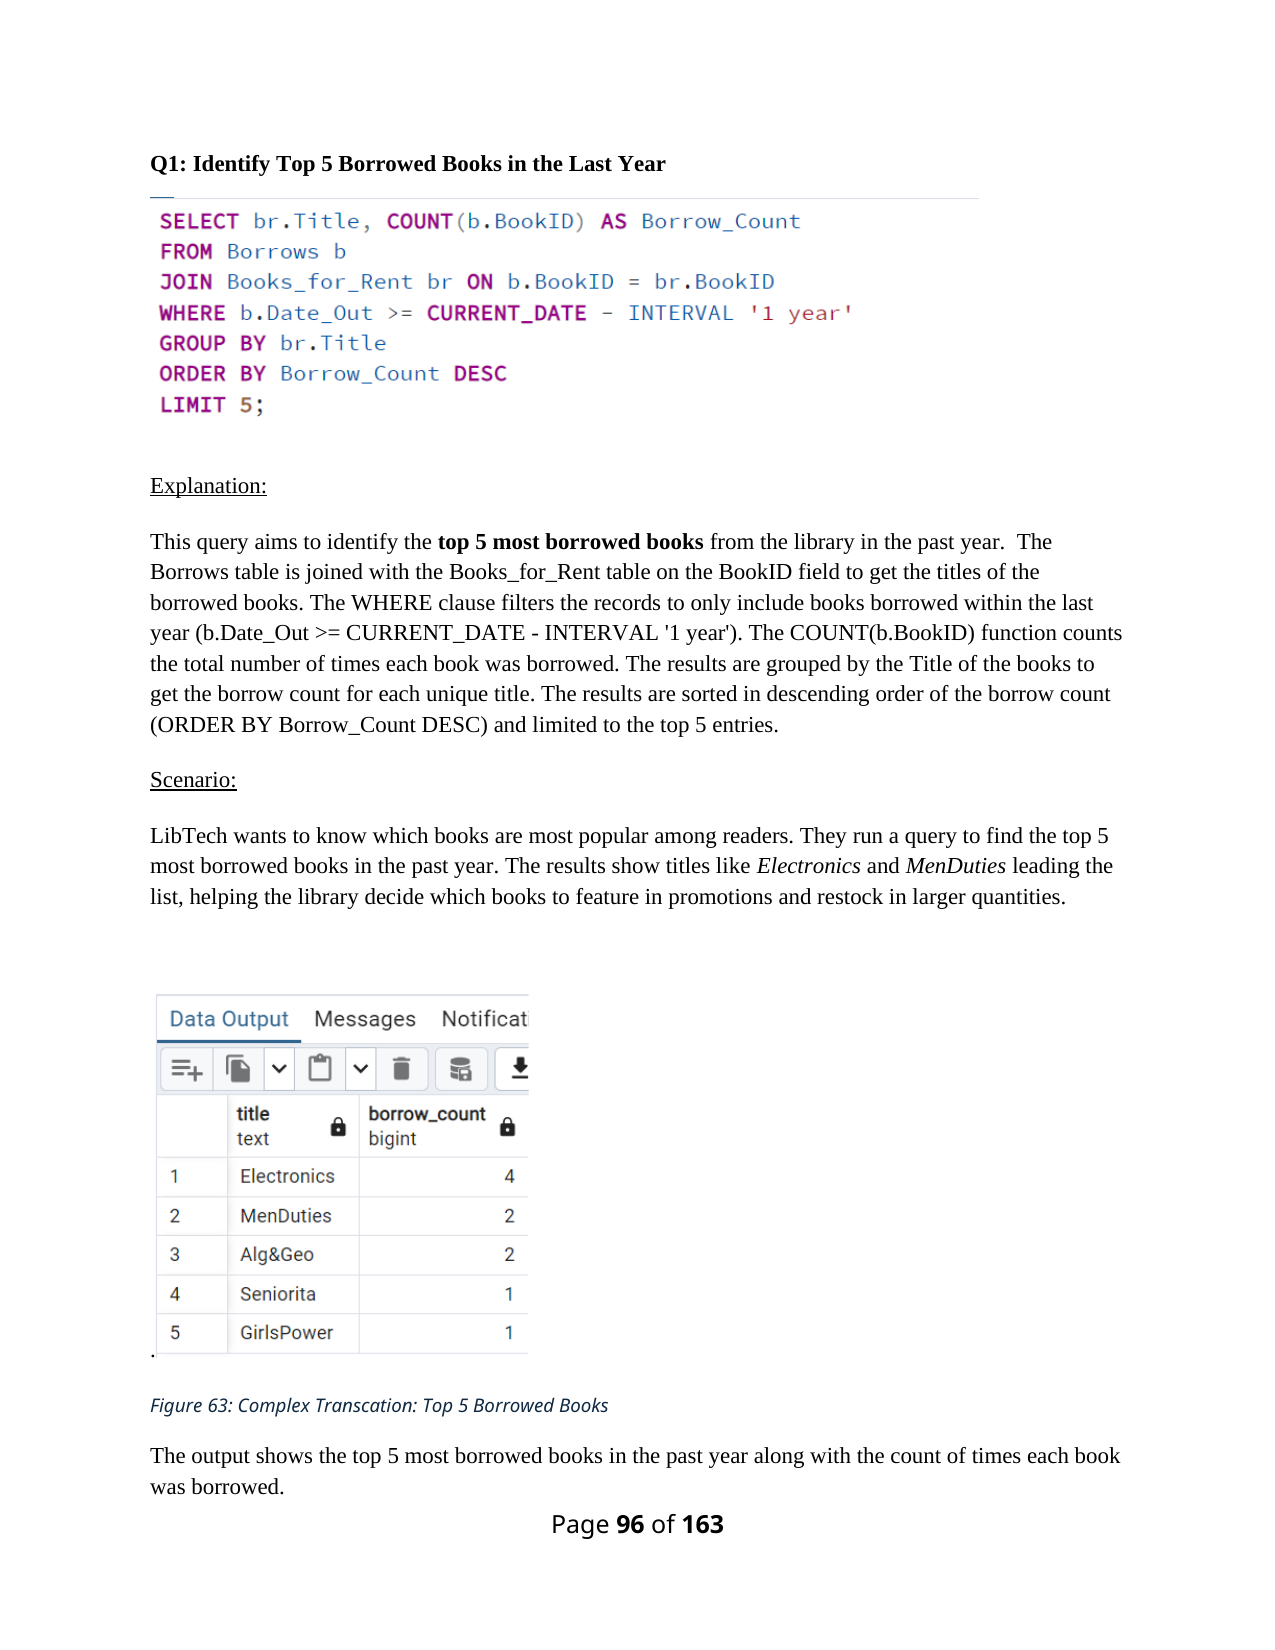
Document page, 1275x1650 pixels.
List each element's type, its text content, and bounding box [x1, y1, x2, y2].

text Scenario: [150, 767, 1125, 793]
text The output shows the top 5 most borrowed books in the past year along with the count of times each book was borrowed. [150, 1442, 1125, 1499]
text Figure 63: Complex Transcation: Top 5 Borrowed Books [150, 1392, 1125, 1417]
picture [155, 994, 529, 1358]
text LibTech wants to know which books are most popular among readers. They run a query to find the top 5 most borrowed books in the past year. The results show titles like Electronics and MenDuties leading the list, helping the library decide which books to feature in promotions and restock in larger quantities. [150, 822, 1125, 909]
text Q1: Identify Top 5 Borrowed Books in the Last Year [150, 150, 1125, 176]
picture [150, 197, 980, 442]
text This query aims to identify the top 5 most borrowed books from the library in the past year. The Borrows table is joined with the Books_for_Rent table on the BookID field to get the titles of the borrowed books. The WHERE clause filters the records to only include books borrowed within the last year (b.Date_Out >= CURRENT_DATE - INTERVAL '1 year'). The COUNT(b.BookID) function counts the total number of times each book was borrowed. The results are grouped by the Title of the books to get the borrow count for each unique title. The results are sorted in descending order of the borrow count (ORDER BY Borrow_Count DESC) and limited to the top 5 entries. [150, 528, 1125, 737]
text Explanation: [150, 472, 1125, 499]
